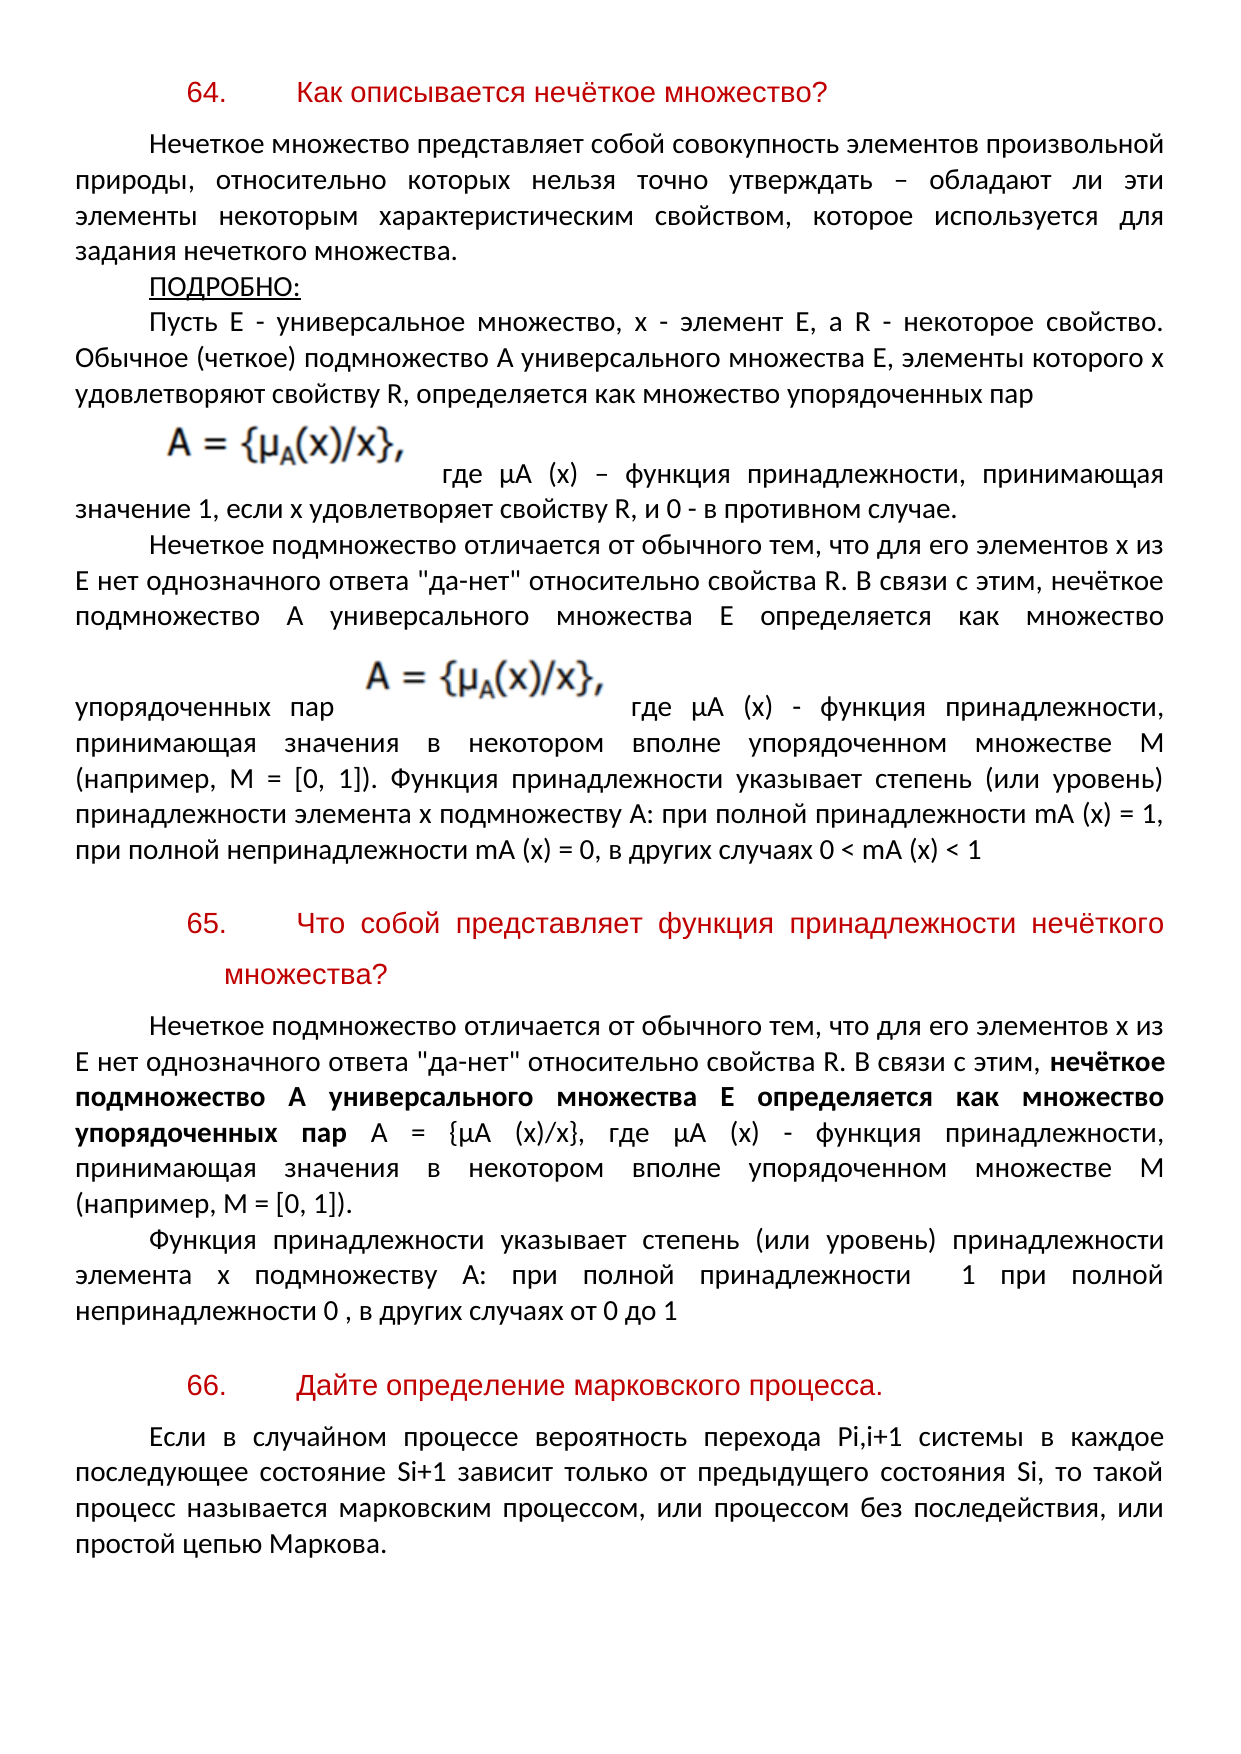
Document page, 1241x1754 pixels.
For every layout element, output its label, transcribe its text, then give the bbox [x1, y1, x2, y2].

text Функция принадлежности указывает степень (или уровень) принадлежности элемента x подмножеству A: при полной принадлежности 1 при полной непринадлежности 0 , в других случаях от 0 до 1 [75, 1221, 1165, 1328]
picture [353, 633, 612, 717]
picture [148, 410, 426, 484]
text Нечеткое подмножество отличается от обычного тем, что для его элементов x из Е нет однозначного ответа "да-нет" относительно свойства R. В связи с этим, нечёткое подмножество A универсального множества E определяется как множество упорядоченных пар A = {µA (х)/х}, где µA (х) - функция принадлежности, принимающая значения в некотором вполне упорядоченном множестве M (например, M = [0, 1]). [75, 1007, 1165, 1221]
text ПОДРОБНО: [75, 268, 1165, 303]
text Если в случайном процессе вероятность перехода Pi,i+1 системы в каждое последующее состояние Si+1 зависит только от предыдущего состояния Si, то такой процесс называется марковским процессом, или процессом без последействия, или простой цепью Маркова. [75, 1418, 1165, 1560]
subtitle Что собой представляет функция принадлежности нечёткого множества? [186, 906, 1165, 990]
text где µA (х) – функция принадлежности, принимающая значение 1, если x удовлетворяет свойству R, и 0 - в противном случае. [75, 410, 1165, 526]
subtitle Дайте определение марковского процесса. [186, 1367, 1165, 1401]
text Нечеткое множество представляет собой совокупность элементов произвольной природы, относительно которых нельзя точно утверждать – обладают ли эти элементы некоторым характеристическим свойством, которое используется для задания нечеткого множества. [75, 125, 1165, 268]
text Пусть E - универсальное множество, x - элемент E, а R - некоторое свойство. Обычное (четкое) подмножество A универсального множества E, элементы которого x удовлетворяют свойству R, определяется как множество упорядоченных пар [75, 303, 1165, 410]
text Нечеткое подмножество отличается от обычного тем, что для его элементов x из Е нет однозначного ответа "да-нет" относительно свойства R. В связи с этим, нечёткое подмножество A универсального множества E определяется как множество упорядоченных пар где µA (х) - функция принадлежности, принимающая значения в некотором вполне упорядоченном множестве M (например, M = [0, 1]). Функция принадлежности указывает степень (или уровень) принадлежности элемента x подмножеству A: при полной принадлежности mA (x) = 1, при полной непринадлежности mA (x) = 0, в других случаях 0 < mA (x) < 1 [75, 526, 1165, 867]
subtitle Как описывается нечёткое множество? [186, 75, 1165, 108]
